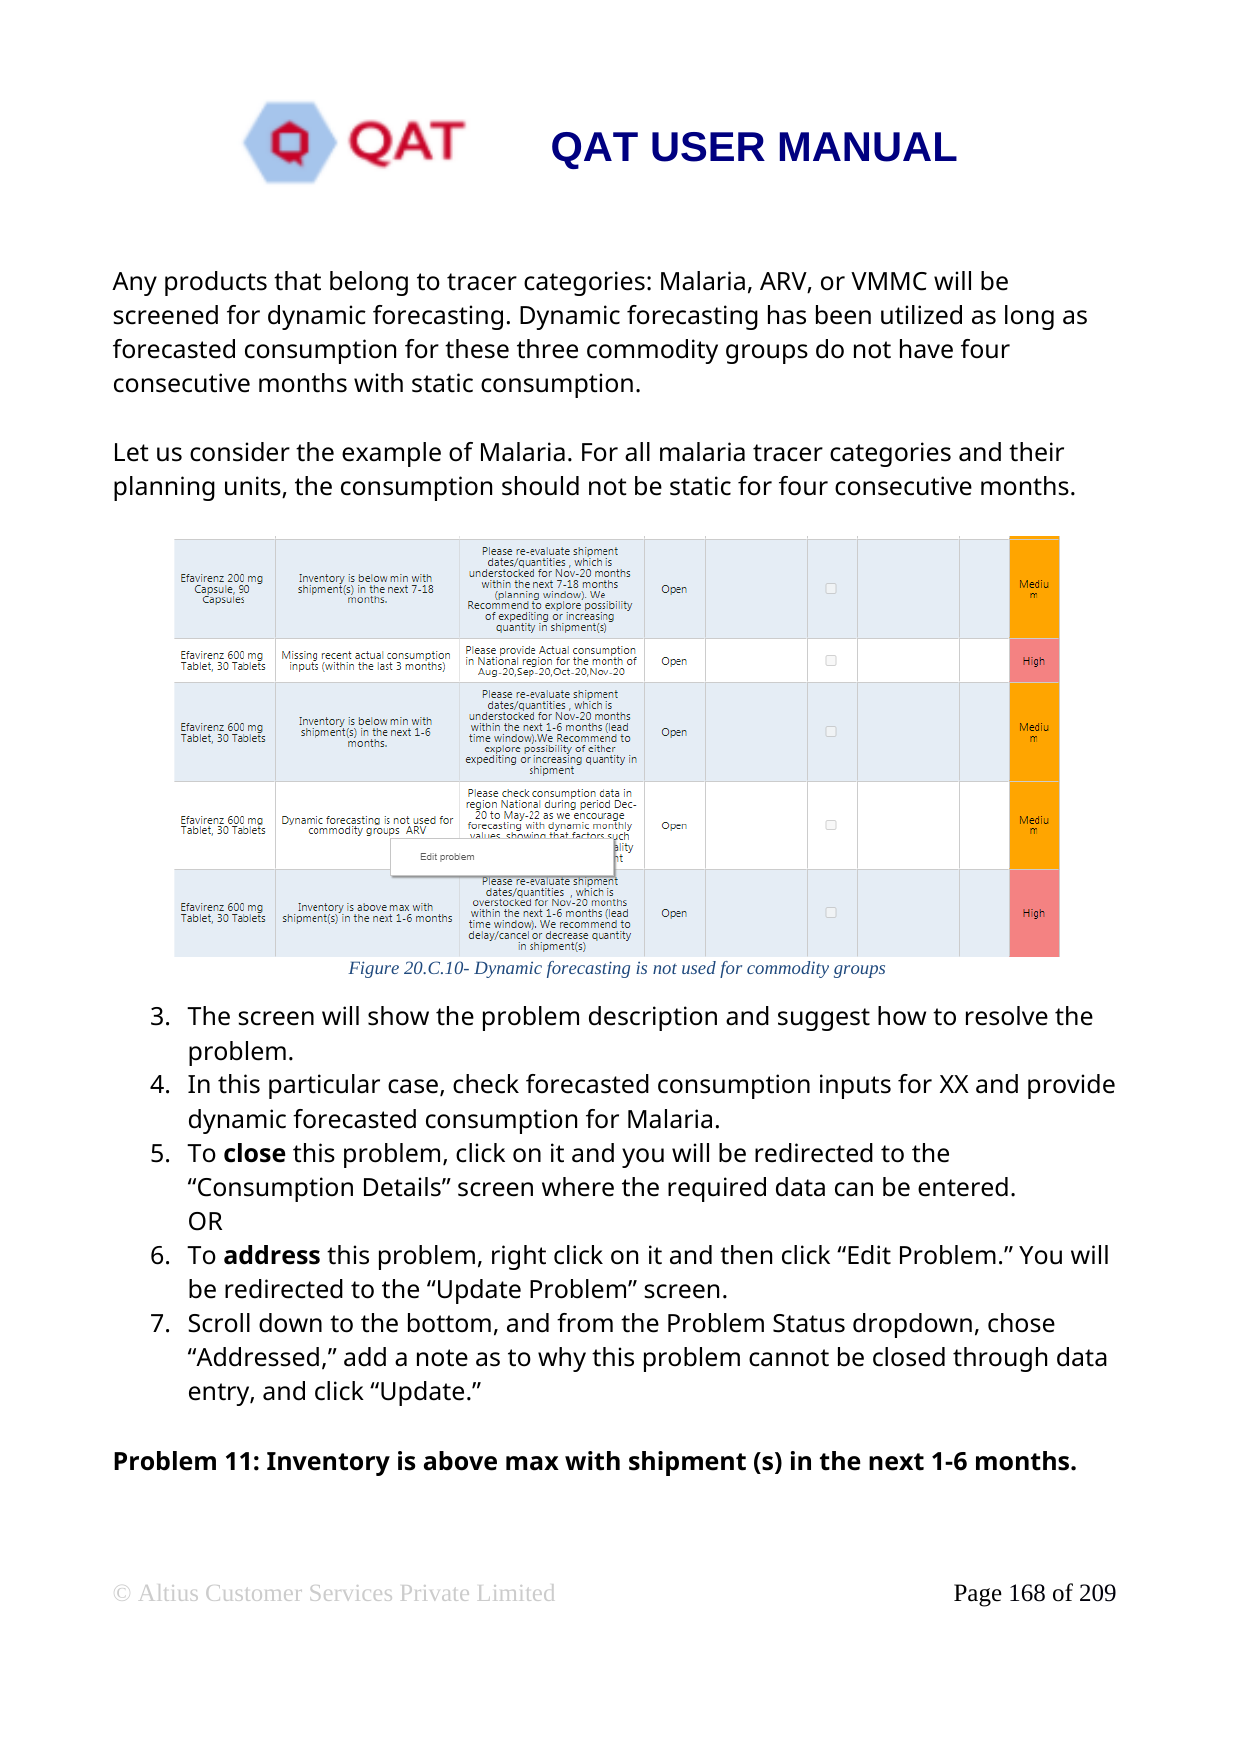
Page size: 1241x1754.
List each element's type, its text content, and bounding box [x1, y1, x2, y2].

text Figure 20.C.10- Dynamic forecasting is not used for commodity groups [112, 957, 1122, 978]
text OR [187, 1203, 1122, 1237]
list In this particular case, check forecasted consumption inputs for XX and provide dynamic forecasted consumption for Malaria. [150, 1067, 1122, 1135]
list To address this problem, right click on it and then click “Edit Problem.” You will be redirected to the “Update Problem” screen. [150, 1237, 1122, 1306]
picture [174, 536, 1061, 957]
text Problem 11: Inventory is above max with shipment (s) in the next 1-6 months. [112, 1444, 1122, 1478]
list To close this problem, click on it and you will be redirected to the “Consumption Details” screen where the required data can be entered. [150, 1135, 1122, 1203]
text Any products that belong to tracer categories: Malaria, ARV, or VMMC will be screened for dynamic forecasting. Dynamic forecasting has been utilized as long as forecasted consumption for these three commodity groups do not have four consecutive months with static consumption. [112, 264, 1122, 400]
text Let us consider the example of Malaria. For all malaria tracer categories and their planning units, the consumption should not be static for four consecutive months. [112, 434, 1122, 502]
list Scroll down to the bottom, and from the Problem Status dropdown, chose “Addressed,” add a note as to why this problem cannot be closed through data entry, and click “Update.” [150, 1306, 1122, 1408]
picture [229, 98, 484, 189]
list The screen will show the problem description and suggest how to resolve the problem. [150, 999, 1122, 1067]
